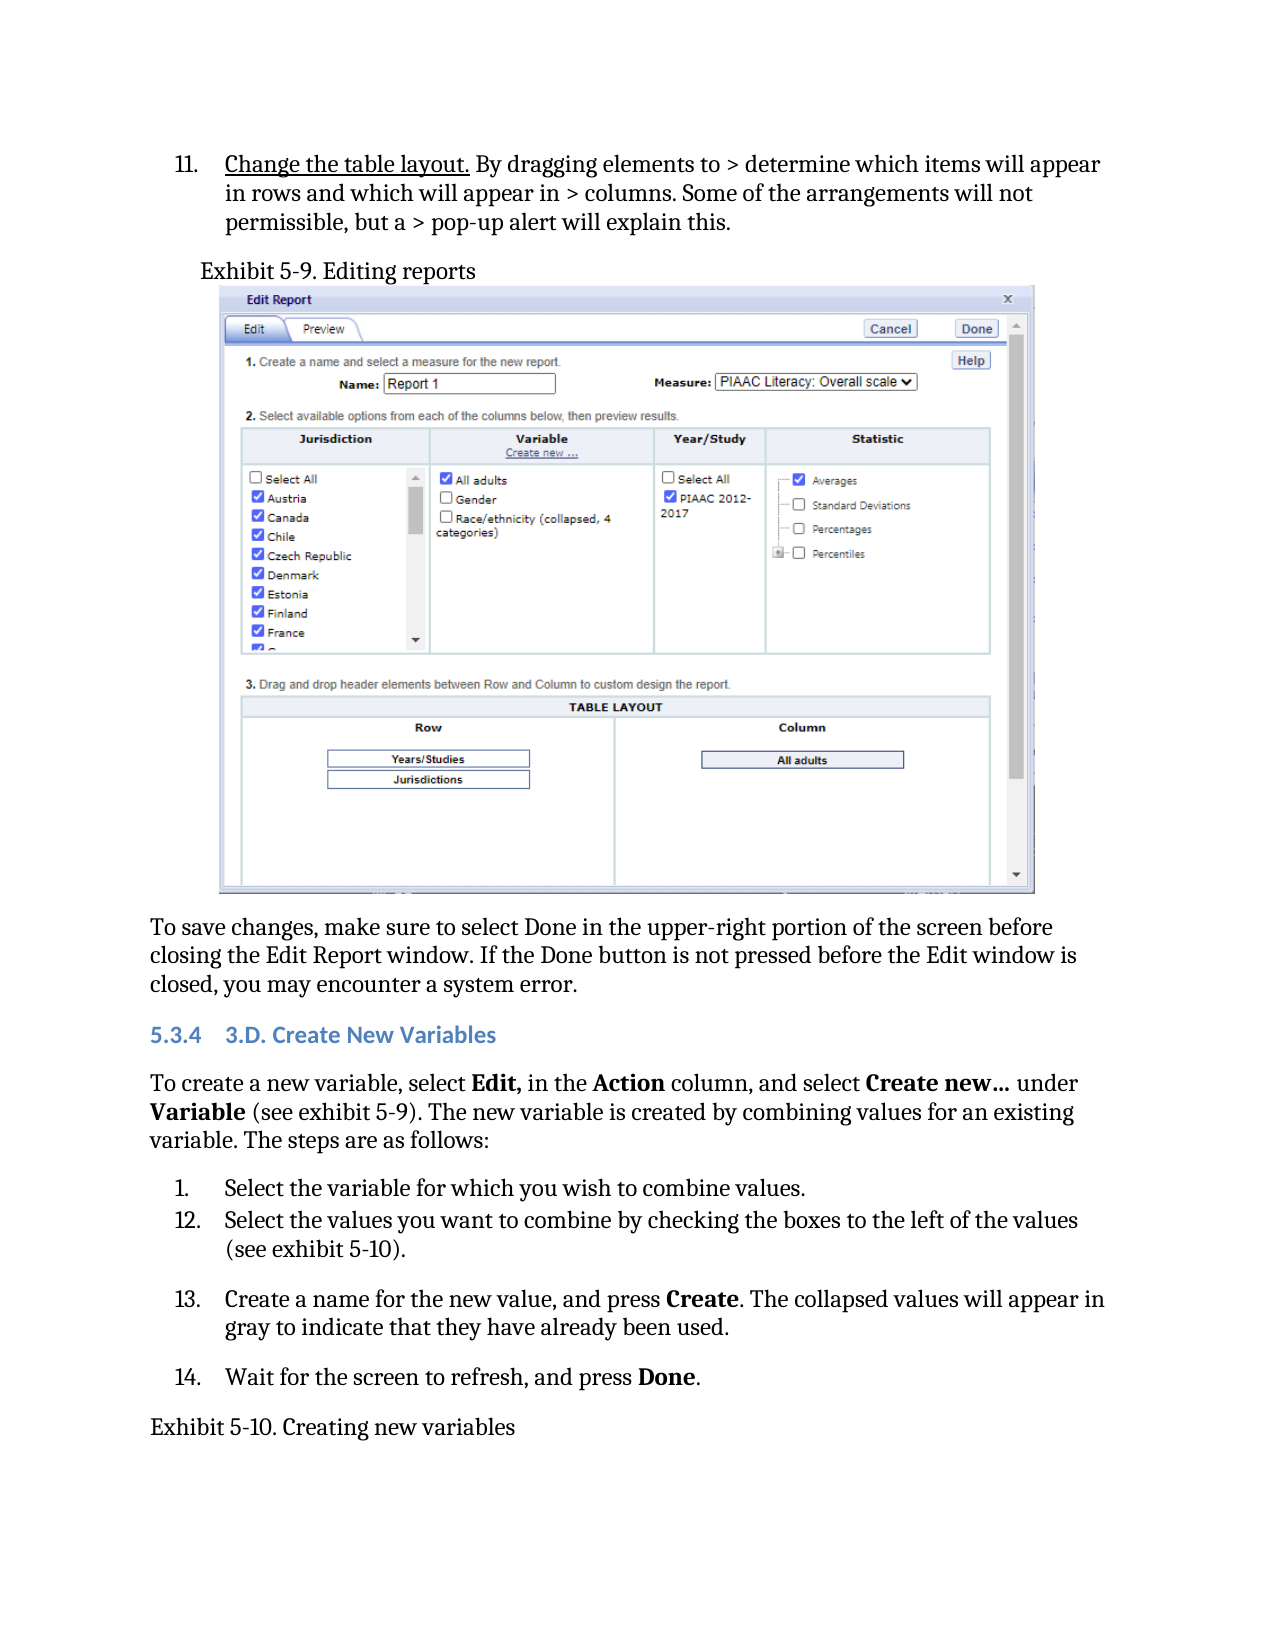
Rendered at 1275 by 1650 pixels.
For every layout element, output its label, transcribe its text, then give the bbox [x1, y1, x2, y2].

list Create a name for the new value, and press Create. The collapsed values will appear in gray to indicate that they have already been used. [175, 1284, 1125, 1342]
list Wait for the screen to refresh, and press Done. [175, 1363, 1125, 1392]
text To create a new variable, select Edit, in the Action column, and select Create new… under Variable (see exhibit 5-9). The new variable is created by combining values for an existing variable. The steps are as follows: [150, 1069, 1125, 1155]
list Change the table layout. By dragging elements to > determine which items will appear in rows and which will appear in > columns. Some of the arrangements will not permissible, but a > pop-up alert will explain this. [175, 150, 1125, 236]
text Exhibit 5-10. Creating new variables [150, 1412, 1125, 1441]
list Select the variable for which you wish to combine values. [175, 1174, 1125, 1202]
picture [218, 285, 1035, 894]
list Select the values you want to combine by checking the boxes to the left of the values (see exhibit 5-10). [175, 1206, 1125, 1264]
subtitle 5.3.4 3.D. Create New Variables [150, 1019, 1125, 1050]
text To save changes, make sure to select Done in the upper-right portion of the screen before closing the Edit Report window. If the Done button is not pressed before the Edit window is closed, you may encounter a system error. [150, 912, 1125, 999]
